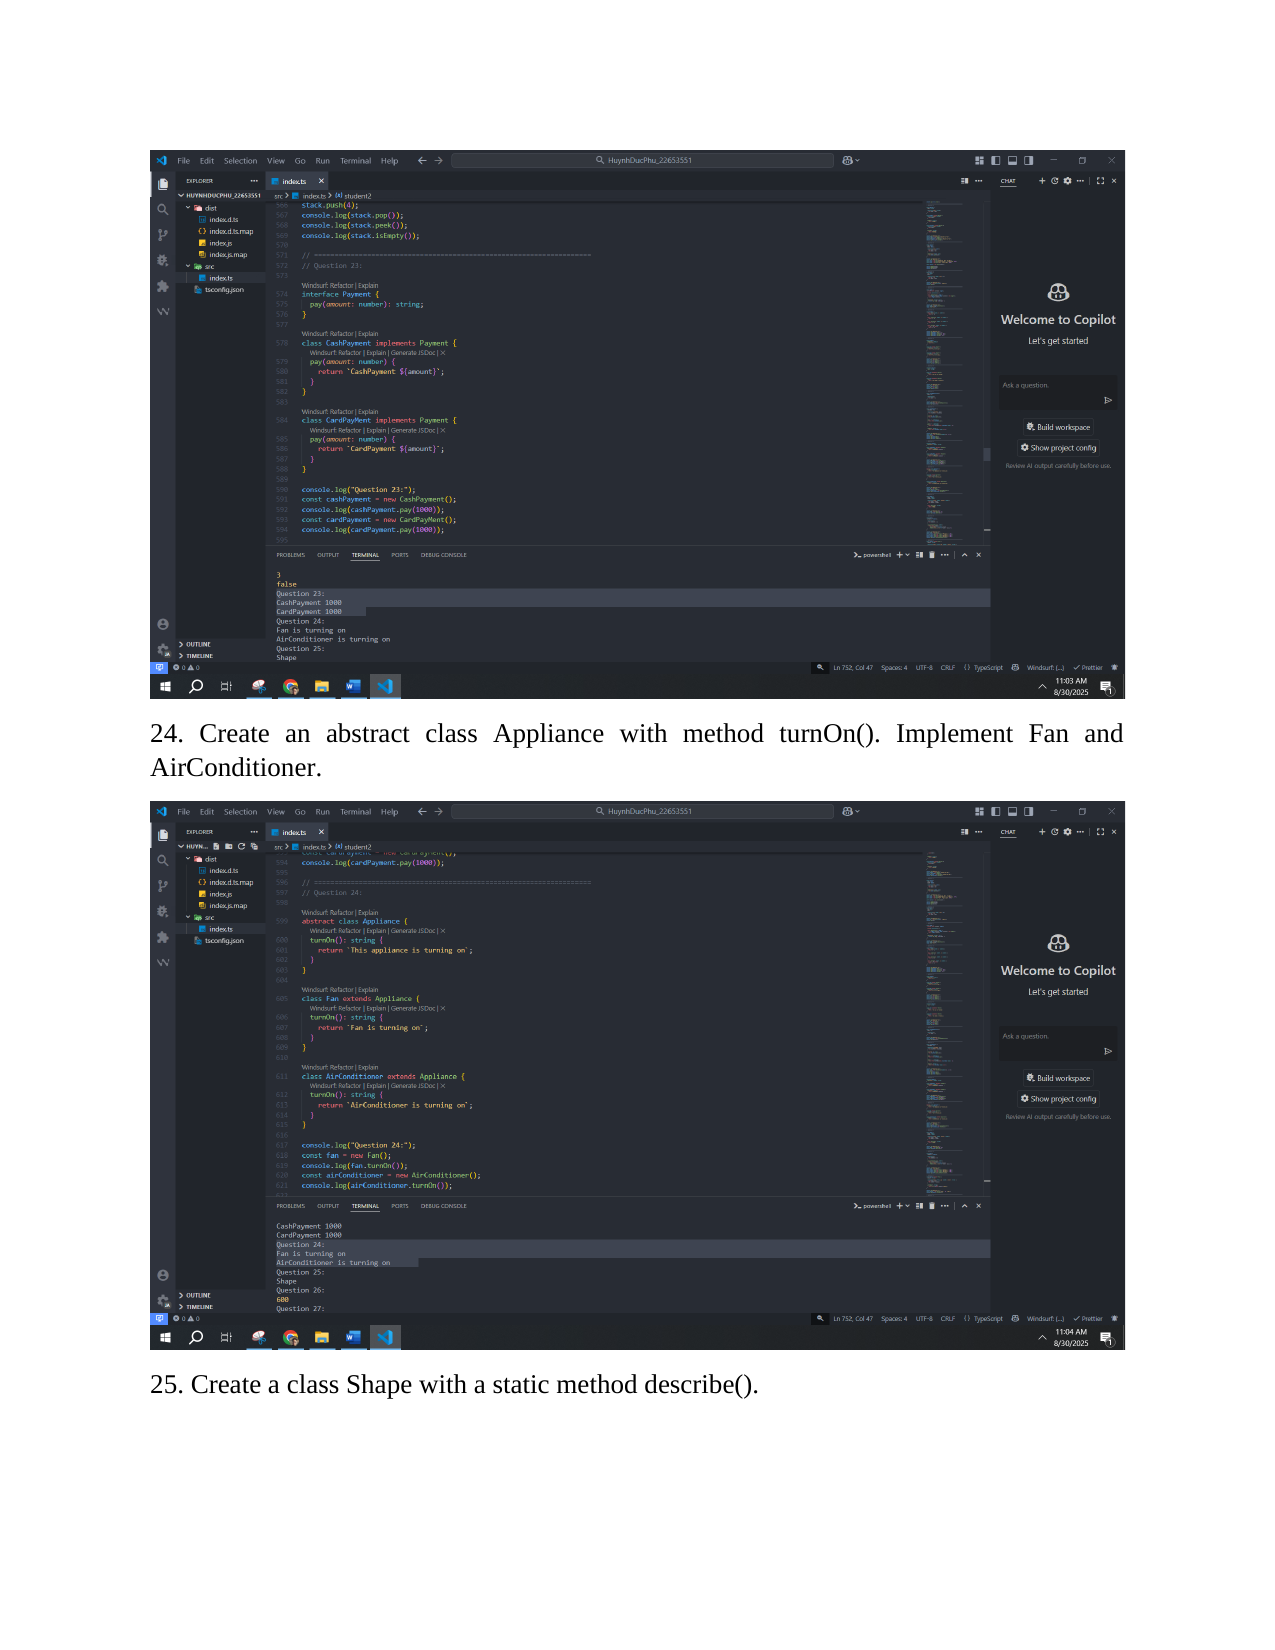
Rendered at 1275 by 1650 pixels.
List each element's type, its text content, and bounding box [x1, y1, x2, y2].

picture [150, 801, 1125, 1350]
text 24. Create an abstract class Appliance with method turnOn(). Implement Fan and AirConditioner. [150, 717, 1125, 782]
text 25. Create a class Shape with a static method describe(). [150, 1368, 1125, 1399]
picture [150, 150, 1125, 699]
